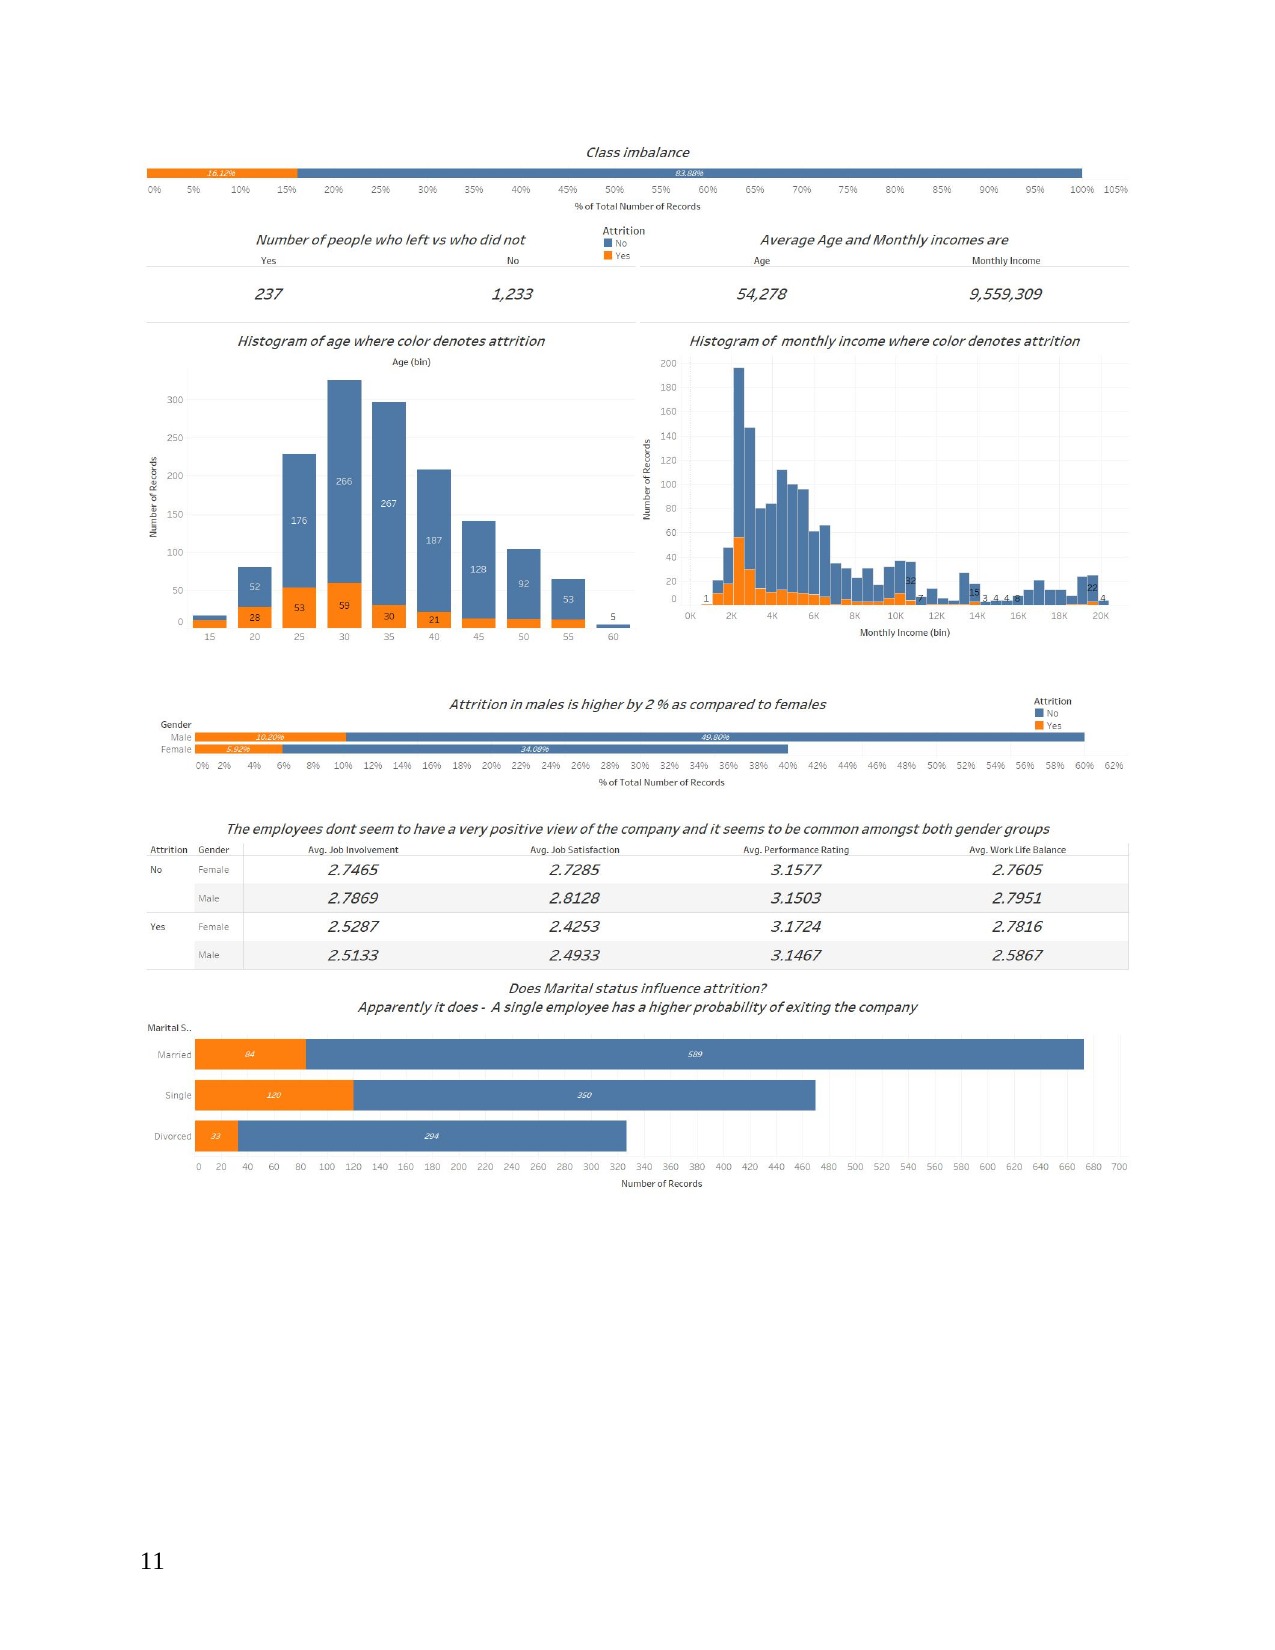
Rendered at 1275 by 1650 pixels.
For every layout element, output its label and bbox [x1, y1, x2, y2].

picture [139, 683, 1136, 1201]
picture [139, 132, 1136, 650]
